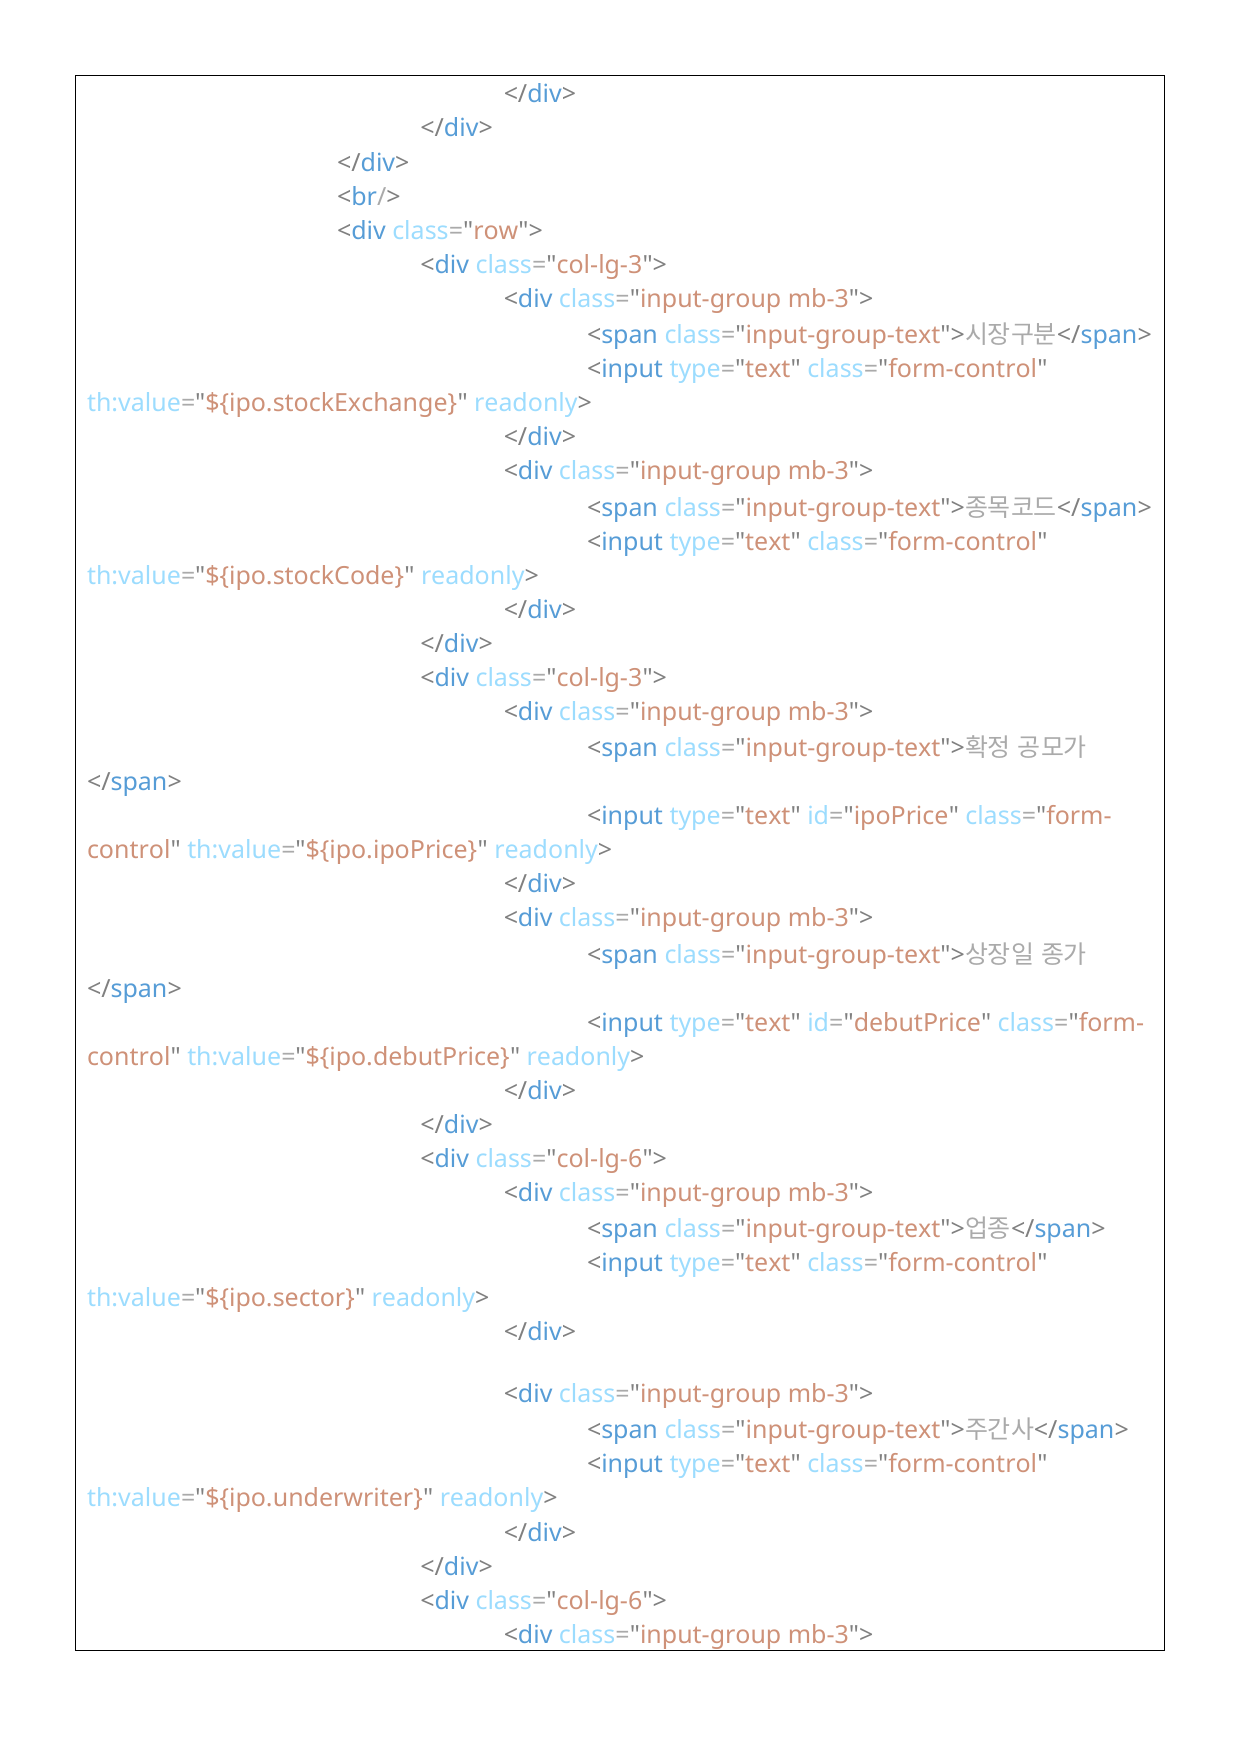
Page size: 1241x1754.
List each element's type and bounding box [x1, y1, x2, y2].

table_cell [76, 76, 1164, 1650]
